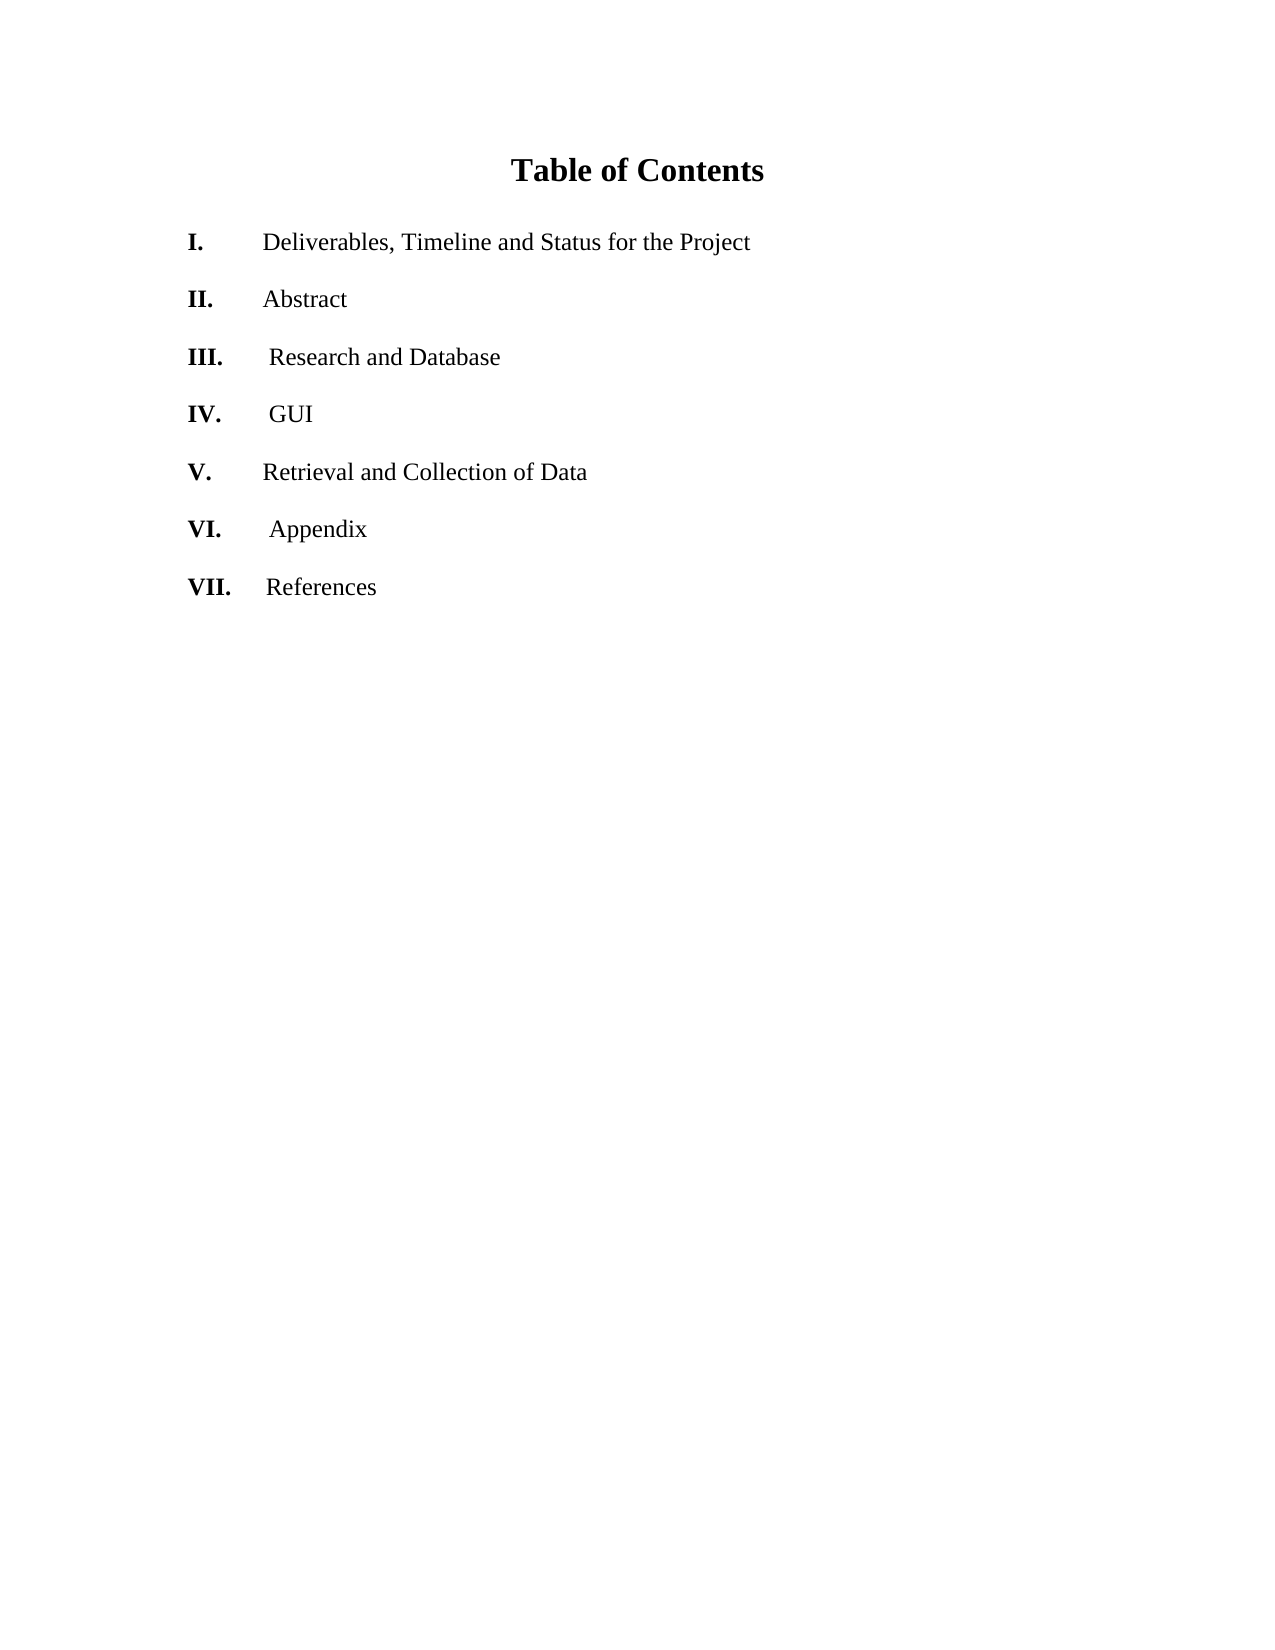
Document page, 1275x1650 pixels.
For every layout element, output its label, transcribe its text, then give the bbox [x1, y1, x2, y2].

list Abstract [187, 284, 1125, 313]
list Research and Database [187, 342, 1125, 370]
list Retrieval and Collection of Data [187, 457, 1125, 485]
list GUI [187, 399, 1125, 428]
list References [187, 572, 1125, 600]
text Table of Contents [150, 150, 1125, 188]
list Deliverables, Timeline and Status for the Project [187, 227, 1125, 255]
list Appendix [187, 514, 1125, 543]
